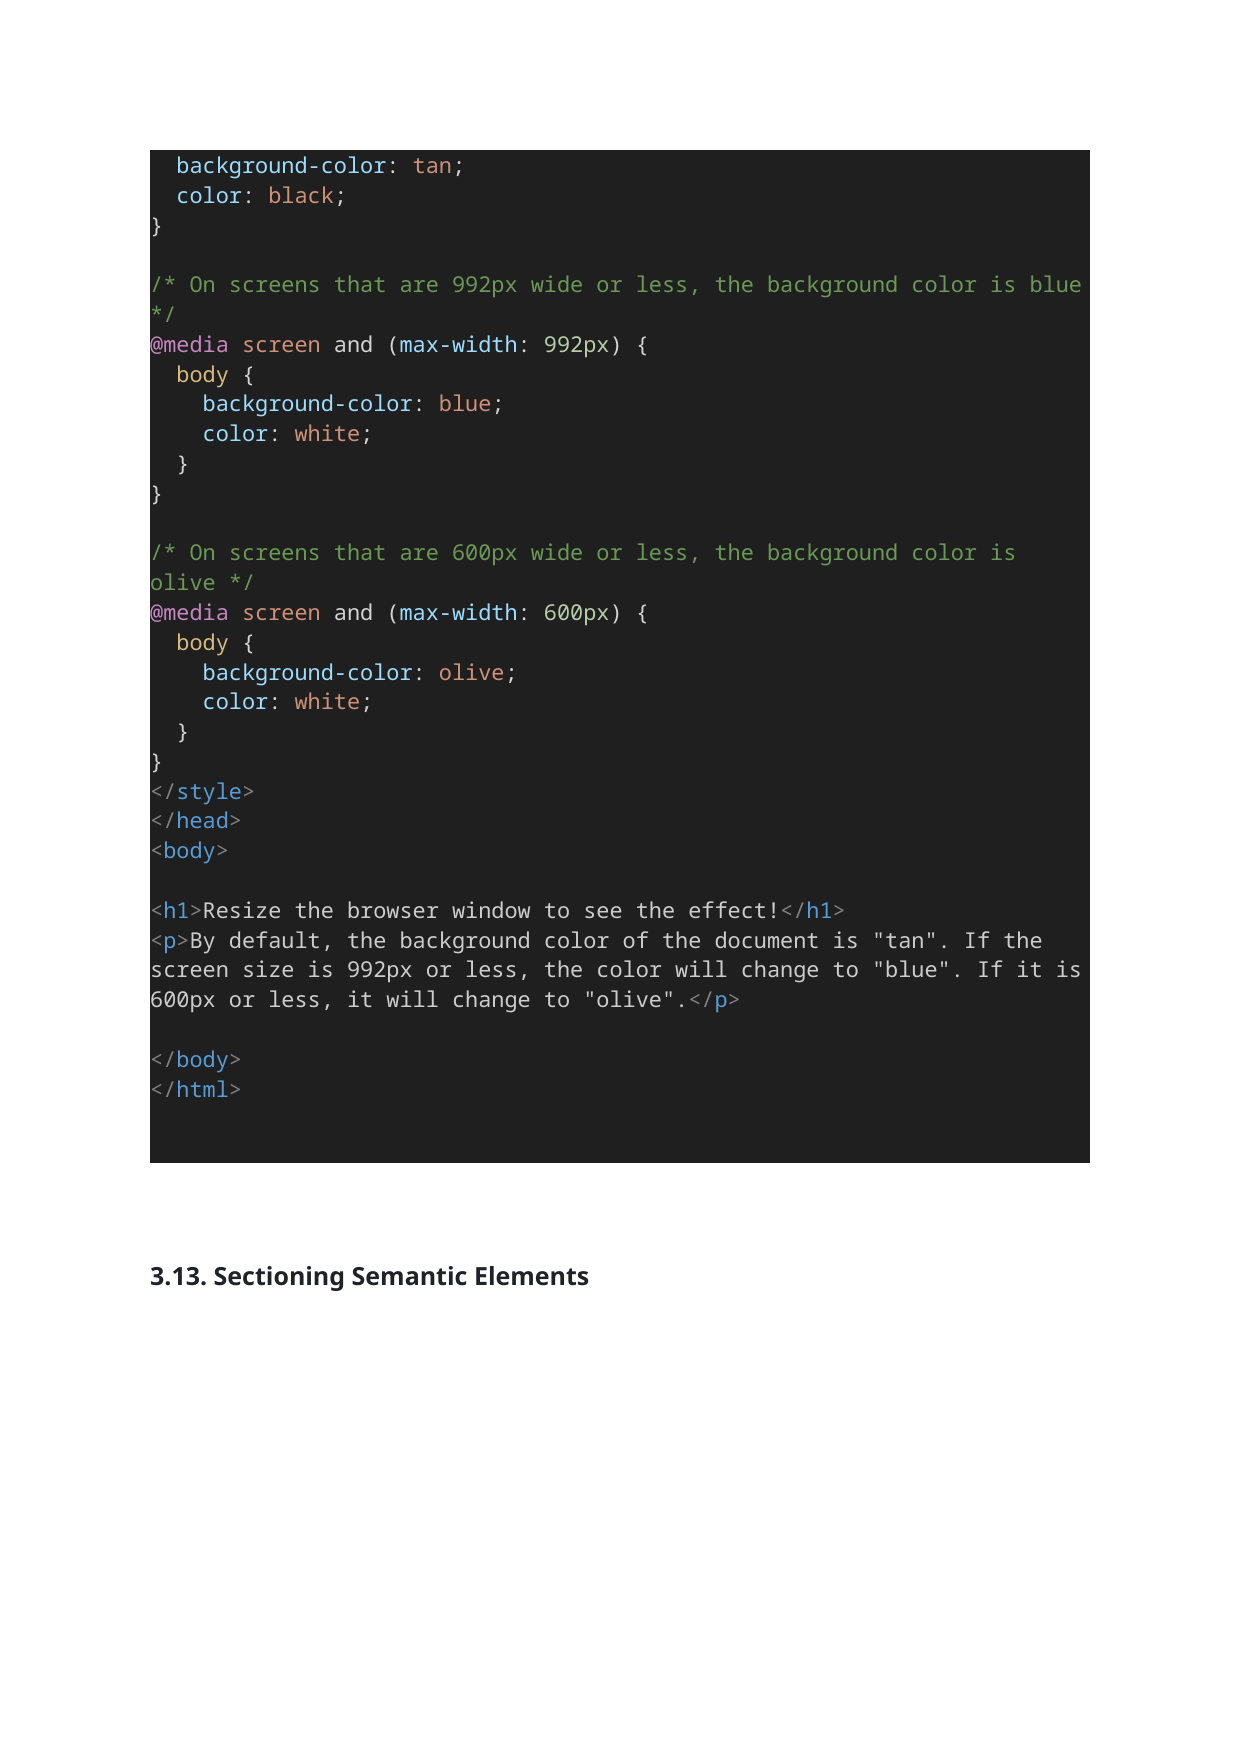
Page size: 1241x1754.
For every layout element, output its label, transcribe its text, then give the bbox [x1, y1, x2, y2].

text background-color: blue; [150, 388, 1090, 418]
text body { [150, 358, 1090, 388]
text <h1>Resize the browser window to see the effect!</h1> [150, 895, 1090, 924]
text color: black; [150, 180, 1090, 209]
text } [150, 746, 1090, 776]
text <body> [150, 835, 1090, 865]
text @media screen and (max-width: 992px) { [150, 329, 1090, 358]
text background-color: olive; [150, 656, 1090, 686]
text </style> [150, 776, 1090, 805]
text background-color: tan; [150, 150, 1090, 180]
text /* On screens that are 600px wide or less, the background color is olive */ [150, 537, 1090, 597]
text } [150, 448, 1090, 478]
text 3.13. Sectioning Semantic Elements [150, 1258, 1090, 1292]
text </body> [150, 1044, 1090, 1073]
text <p>By default, the background color of the document is "tan". If the screen size is 992px or less, the color will change to "blue". If it is 600px or less, it will change to "olive".</p> [150, 924, 1090, 1014]
text </html> [150, 1073, 1090, 1103]
text color: white; [150, 686, 1090, 716]
text </head> [150, 805, 1090, 835]
text } [150, 716, 1090, 746]
text color: white; [150, 418, 1090, 448]
text } [150, 209, 1090, 239]
text body { [150, 627, 1090, 656]
text @media screen and (max-width: 600px) { [150, 597, 1090, 627]
text /* On screens that are 992px wide or less, the background color is blue */ [150, 269, 1090, 329]
text } [150, 478, 1090, 507]
